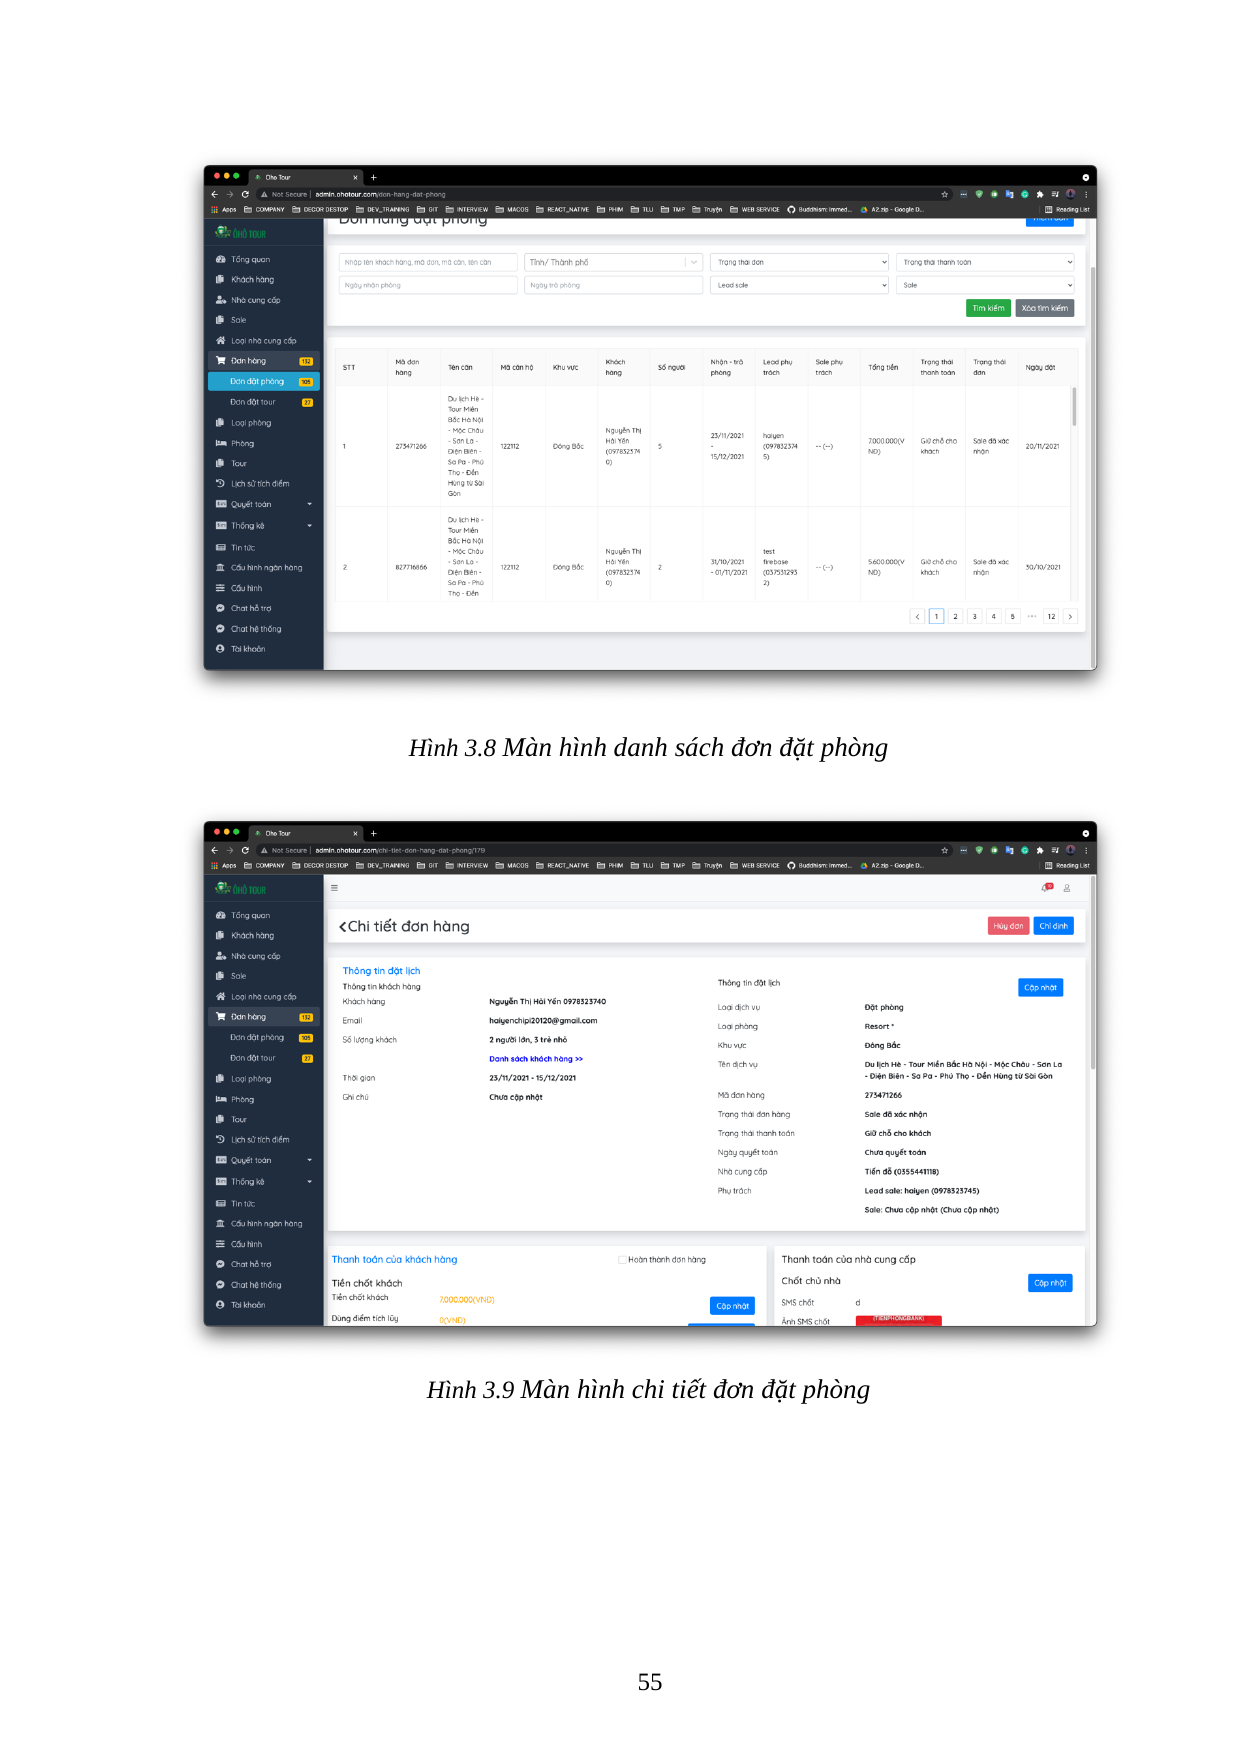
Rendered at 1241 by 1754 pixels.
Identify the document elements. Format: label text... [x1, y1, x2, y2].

picture [177, 803, 1123, 1361]
text Hình 3.8 Màn hình danh sách đơn đặt phòng [177, 731, 1122, 762]
text Hình 3.9 Màn hình chi tiết đơn đặt phòng [177, 1373, 1122, 1404]
picture [177, 147, 1123, 705]
